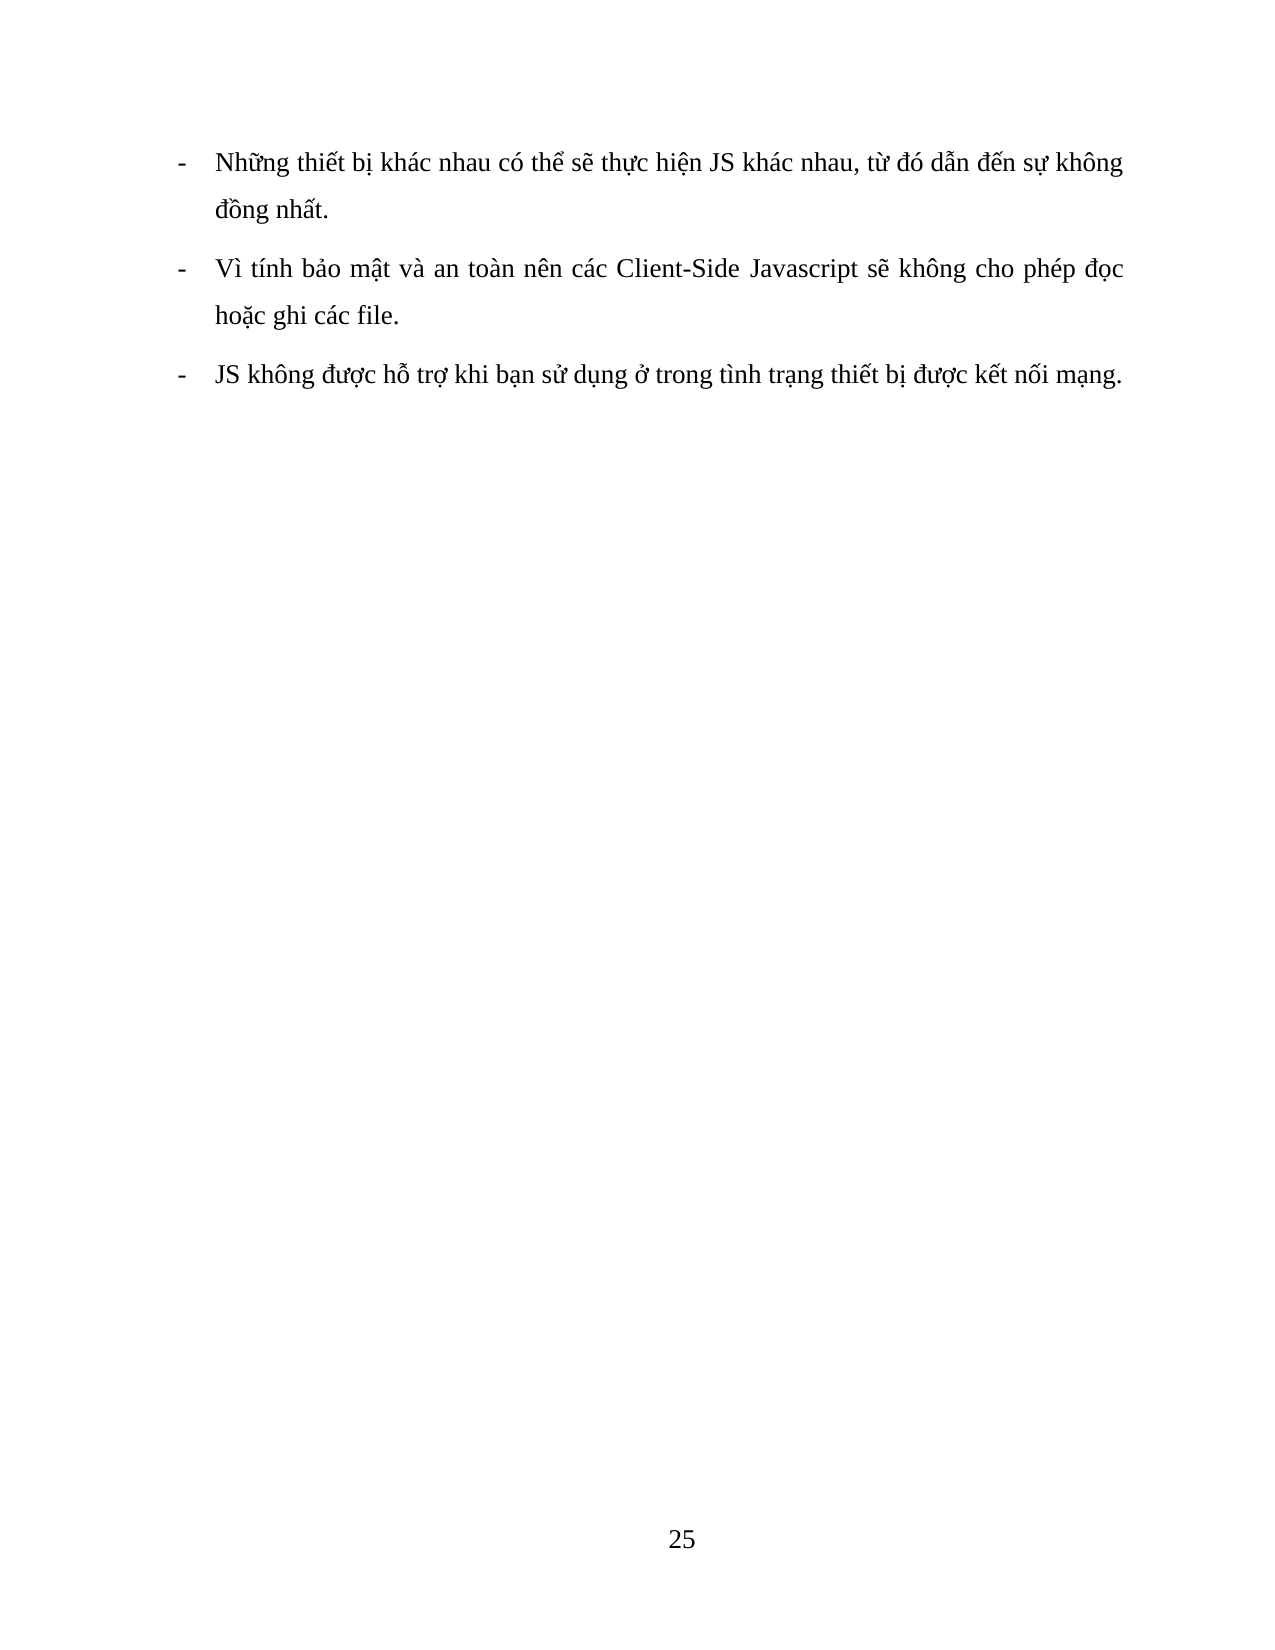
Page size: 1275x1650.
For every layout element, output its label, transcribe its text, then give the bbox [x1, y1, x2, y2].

list Những thiết bị khác nhau có thể sẽ thực hiện JS khác nhau, từ đó dẫn đến sự không đồng nhất. [177, 146, 1124, 224]
list Vì tính bảo mật và an toàn nên các Client-Side Javascript sẽ không cho phép đọc hoặc ghi các file. [177, 252, 1124, 330]
list JS không được hỗ trợ khi bạn sử dụng ở trong tình trạng thiết bị được kết nối mạng. [177, 358, 1124, 389]
